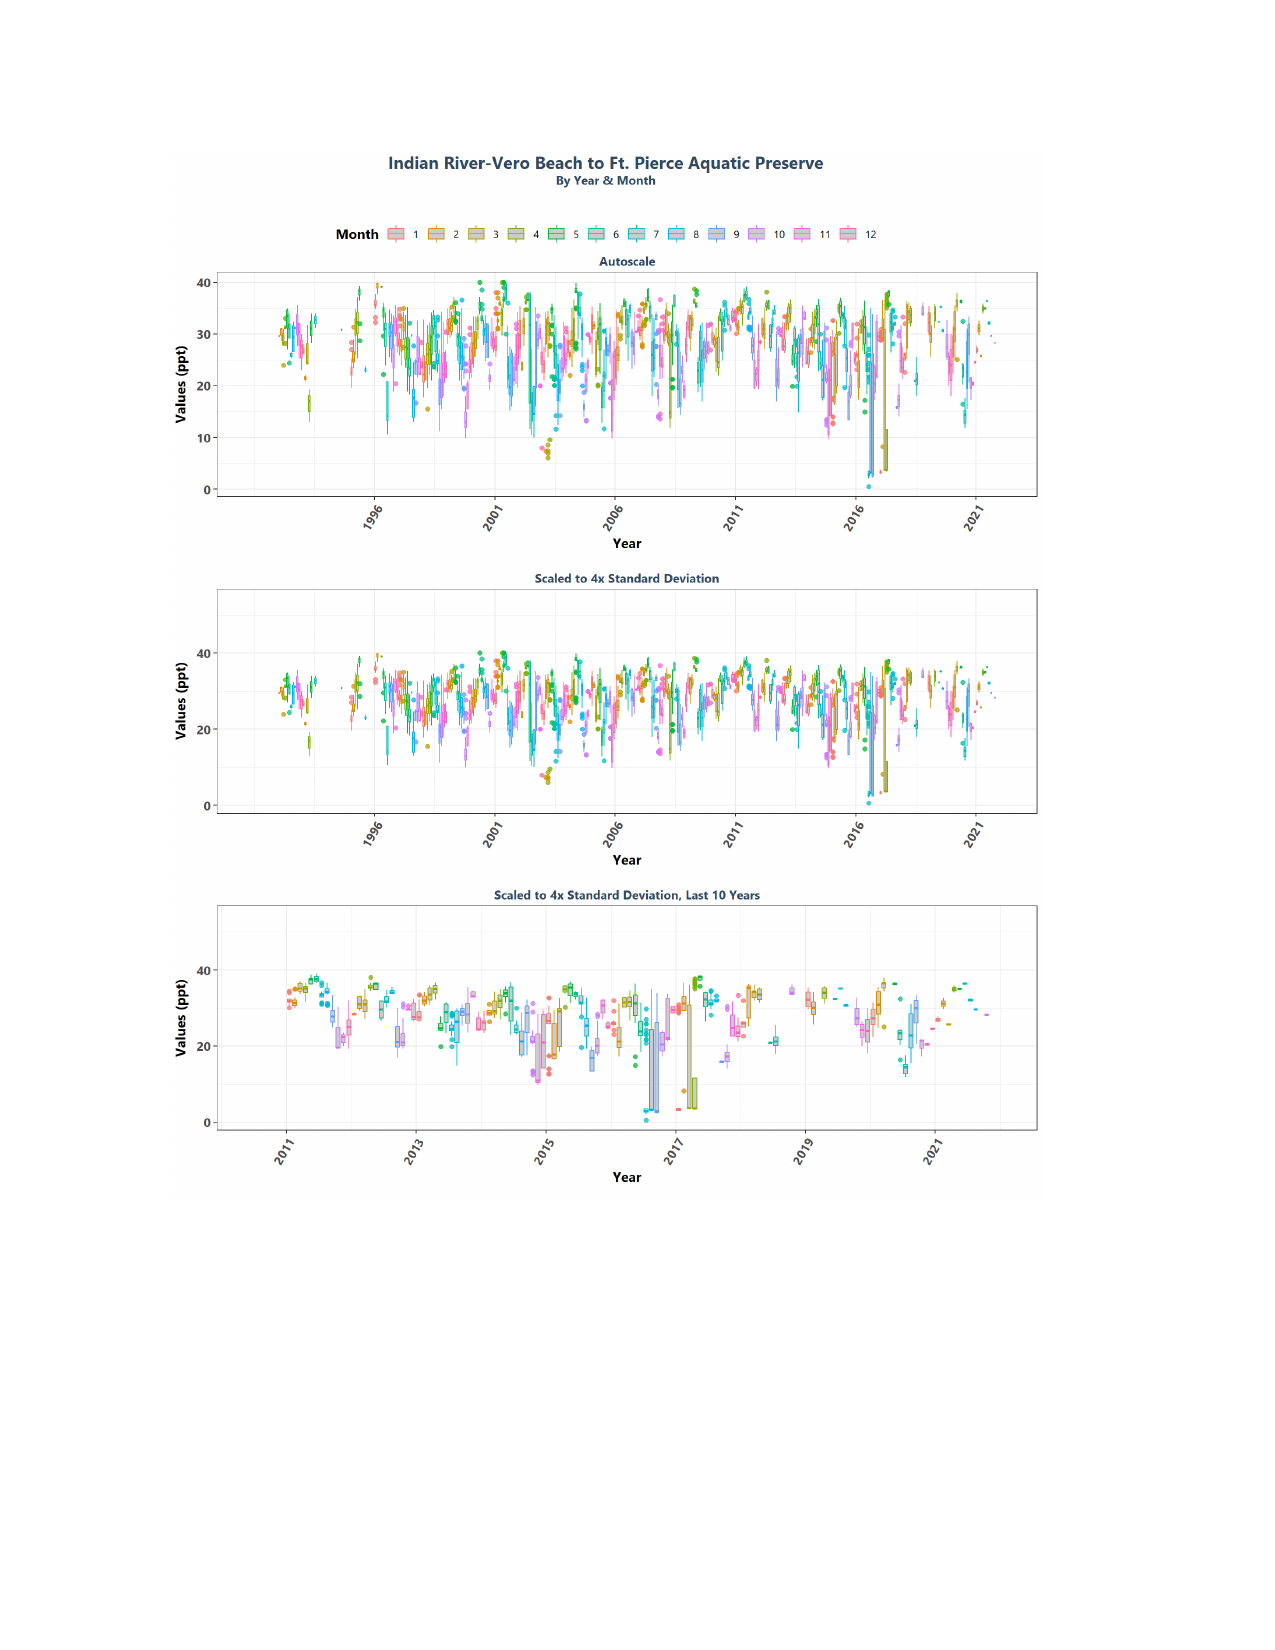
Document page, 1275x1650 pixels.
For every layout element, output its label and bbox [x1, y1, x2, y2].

picture [168, 150, 1044, 1200]
